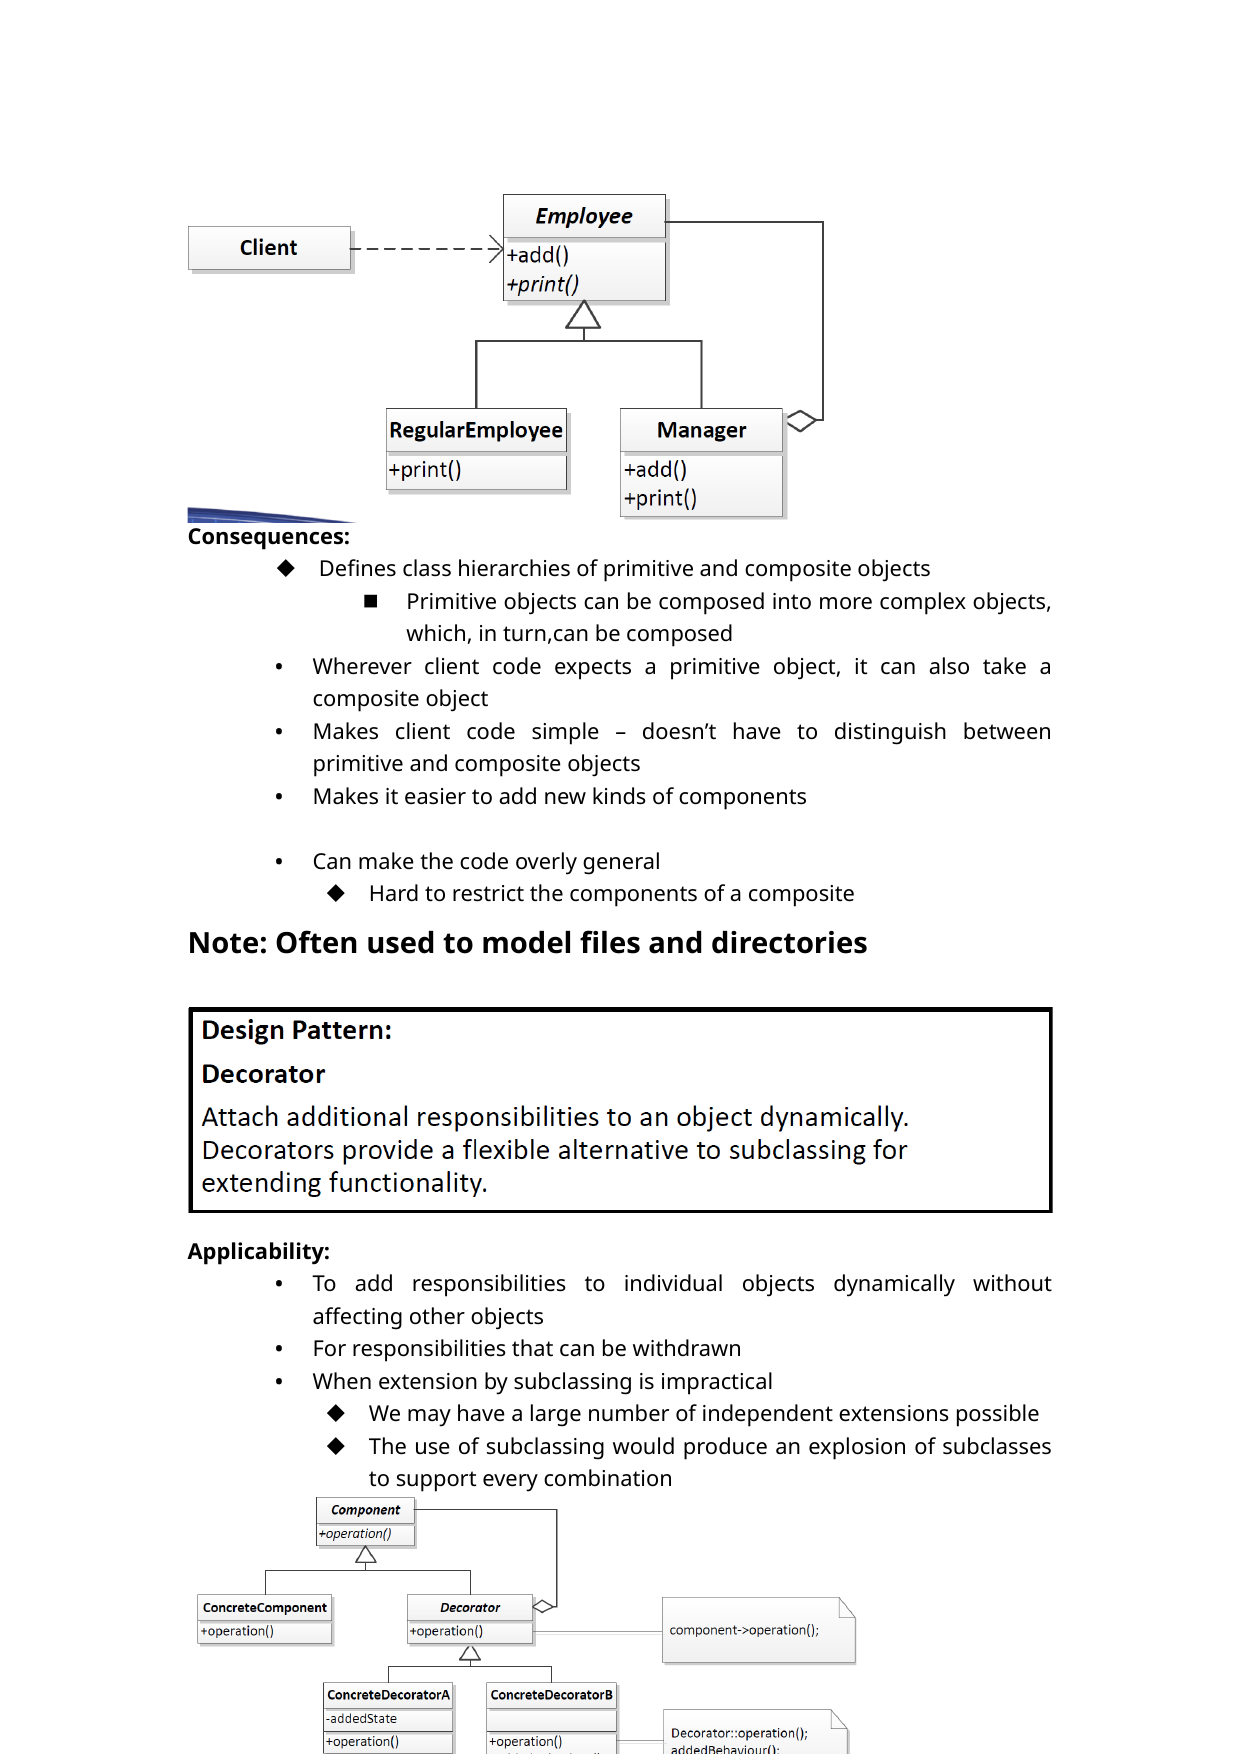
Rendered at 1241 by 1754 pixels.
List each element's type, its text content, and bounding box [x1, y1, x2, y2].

list Makes it easier to add new kinds of components [275, 779, 1053, 812]
list Primitive objects can be composed into more complex objects, which, in turn,can be composed [362, 584, 1053, 649]
list Defines class hierarchies of primitive and composite objects [275, 552, 1053, 584]
list Can make the code overly general [275, 844, 1053, 877]
list We may have a large number of independent extensions possible [325, 1397, 1053, 1429]
list When extension by subclassing is impractical [275, 1364, 1053, 1397]
list Hard to restrict the components of a composite [325, 877, 1053, 909]
text Consequences: [187, 519, 1053, 552]
text Note: Often used to model files and directories [187, 909, 1053, 974]
list The use of subclassing would produce an explosion of subclasses to support every combination [325, 1429, 1053, 1494]
list For responsibilities that can be withdrawn [275, 1332, 1053, 1364]
list Wherever client code expects a primitive object, it can also take a composite object [275, 649, 1053, 714]
list Makes client code simple – doesn’t have to distinguish between primitive and composite objects [275, 714, 1053, 779]
text Applicability: [187, 1234, 1053, 1267]
list To add responsibilities to individual objects dynamically without affecting other objects [275, 1267, 1053, 1332]
